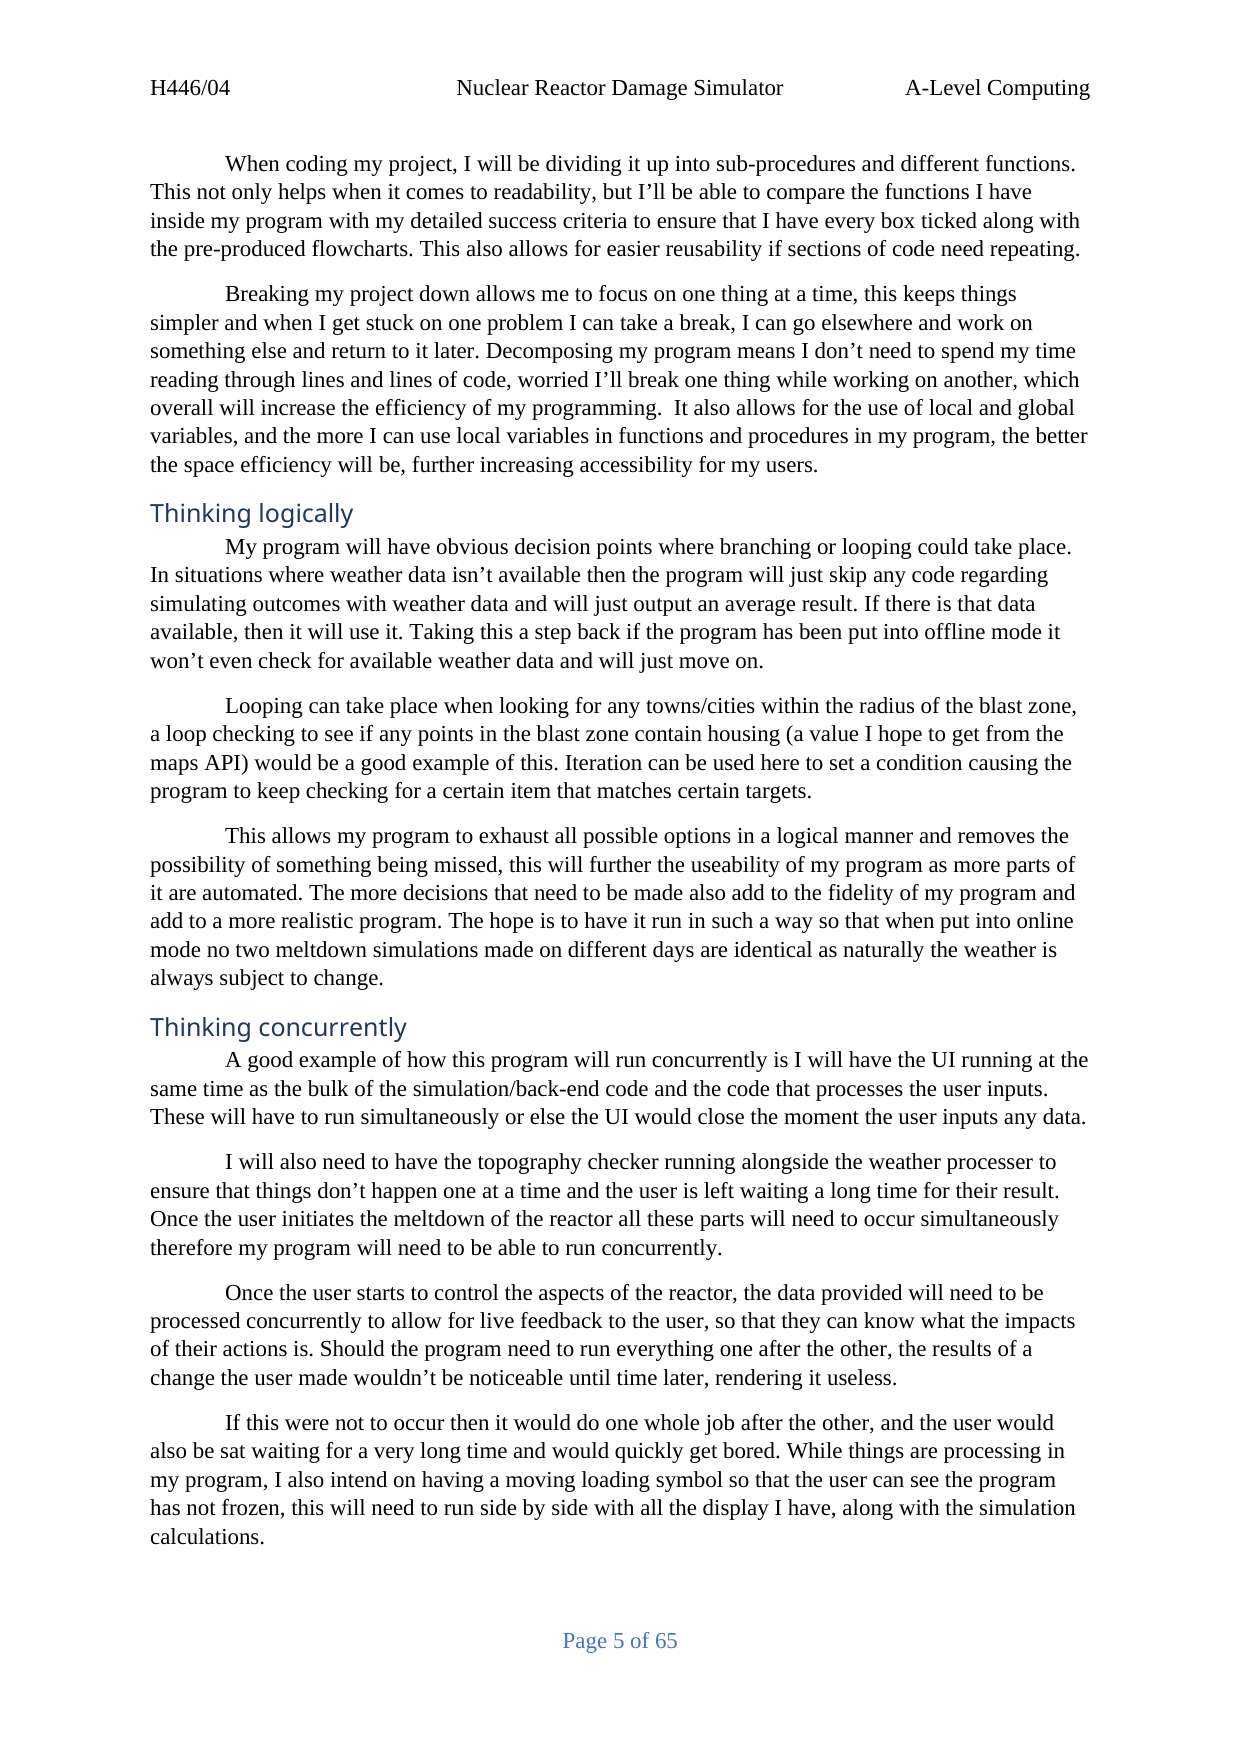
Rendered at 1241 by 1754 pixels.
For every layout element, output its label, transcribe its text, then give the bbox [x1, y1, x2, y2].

text My program will have obvious decision points where branching or looping could take place. In situations where weather data isn’t available then the program will just skip any code regarding simulating outcomes with weather data and will just output an average result. If there is that data available, then it will use it. Taking this a step back if the program has been put into offline mode it won’t even check for available weather data and will just move on. [150, 533, 1090, 673]
subtitle Thinking concurrently [150, 1009, 1090, 1043]
text Once the user starts to control the aspects of the reactor, the data provided will need to be processed concurrently to allow for live feedback to the user, so that they can know what the impacts of their actions is. Should the program need to run everything one after the other, the results of a change the user made wouldn’t be noticeable until time later, rendering it useless. [150, 1279, 1090, 1390]
text When coding my project, I will be dividing it up into sub-procedures and different functions. This not only helps when it comes to readability, but I’ll be able to compare the functions I have inside my program with my detailed success criteria to ensure that I have every box ticked along with the pre-produced flowcharts. This also allows for easier reusability if sections of code need repeating. [150, 150, 1090, 262]
text This allows my program to exhaust all possible options in a logical manner and removes the possibility of something being missed, this will further the useability of my program as more parts of it are automated. The more decisions that need to be made also add to the fidelity of my program and add to a more realistic program. The hope is to have it run in such a way so that when put into online mode no two meltdown simulations made on different days are identical as naturally the weather is always subject to change. [150, 822, 1090, 991]
subtitle Thinking logically [150, 496, 1090, 530]
text If this were not to occur then it would do one whole job after the other, and the user would also be sat waiting for a very long time and would quickly get bored. While things are processing in my program, I also intend on having a moving loading symbol so that the user can see the program has not frozen, this will need to run side by side with all the display I have, along with the simulation calculations. [150, 1409, 1090, 1549]
text I will also need to have the topography checker running alongside the weather processer to ensure that things don’t happen one at a time and the user is left waiting a long time for their result. Once the user initiates the meltdown of the reactor all these parts will need to occur simultaneously therefore my program will need to be able to run concurrently. [150, 1148, 1090, 1260]
text Breaking my project down allows me to focus on one thing at a time, this keeps things simpler and when I get stuck on one problem I can take a break, I can go elsewhere and work on something else and return to it later. Decomposing my program means I don’t need to spend my time reading through lines and lines of code, worried I’ll break one thing while working on another, which overall will increase the efficiency of my programming. It also allows for the use of local and global variables, and the more I can use local variables in functions and procedures in my program, the better the space efficiency will be, further increasing accessibility for my users. [150, 280, 1090, 477]
text A good example of how this program will run concurrently is I will have the UI running at the same time as the bulk of the simulation/back-end code and the code that processes the user inputs. These will have to run simultaneously or else the UI would close the moment the user inputs any data. [150, 1046, 1090, 1129]
text Looping can take place when looking for any towns/cities within the radius of the blast zone, a loop checking to see if any points in the blast zone contain housing (a value I hope to get from the maps API) would be a good example of this. Iteration can be used here to set a condition causing the program to keep checking for a certain item that matches certain targets. [150, 692, 1090, 803]
